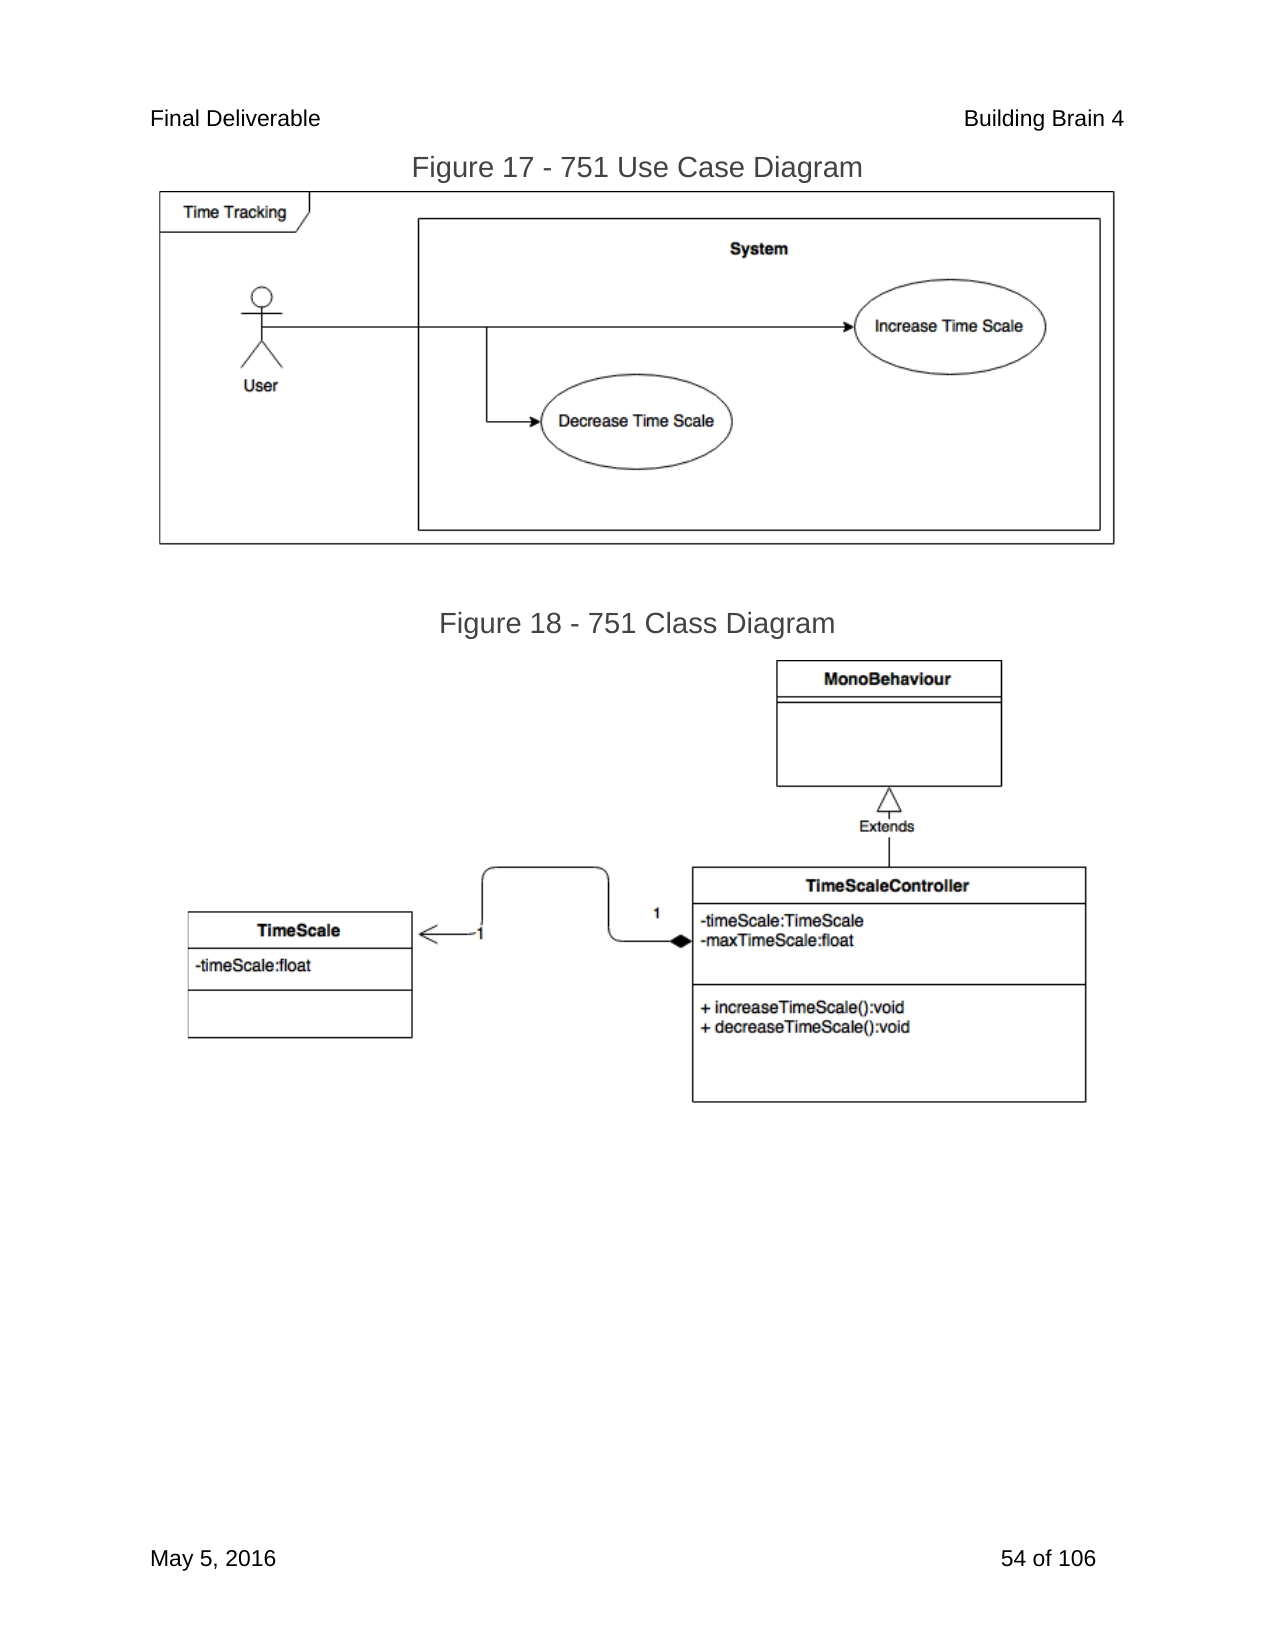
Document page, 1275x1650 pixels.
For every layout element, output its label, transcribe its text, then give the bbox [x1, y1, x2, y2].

subtitle Figure 17 - 751 Use Case Diagram [150, 150, 1125, 183]
subtitle Figure 18 - 751 Class Diagram [150, 606, 1125, 639]
picture [187, 660, 1088, 1107]
picture [159, 191, 1116, 546]
